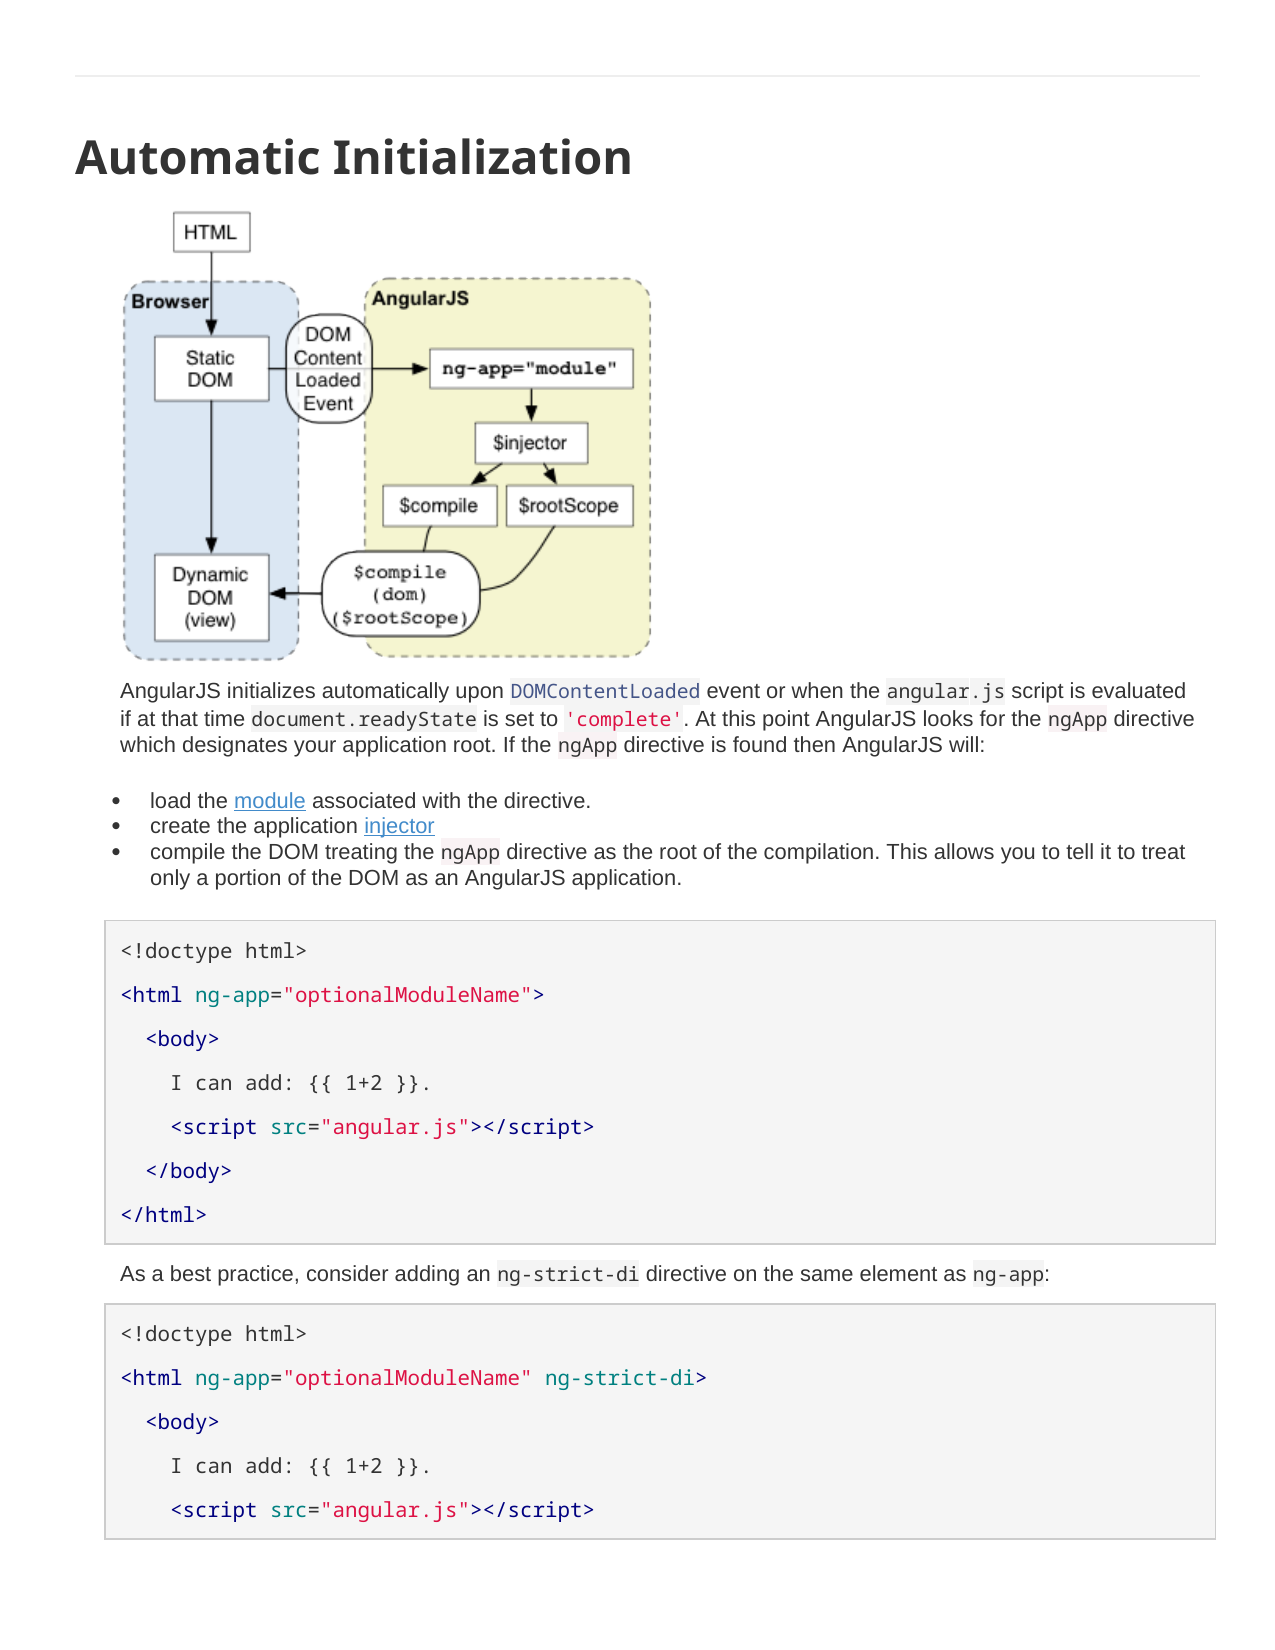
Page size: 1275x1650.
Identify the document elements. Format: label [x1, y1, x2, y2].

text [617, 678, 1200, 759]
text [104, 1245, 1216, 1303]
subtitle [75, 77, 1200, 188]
picture [120, 209, 653, 663]
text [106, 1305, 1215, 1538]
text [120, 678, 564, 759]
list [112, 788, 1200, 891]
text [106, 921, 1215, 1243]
